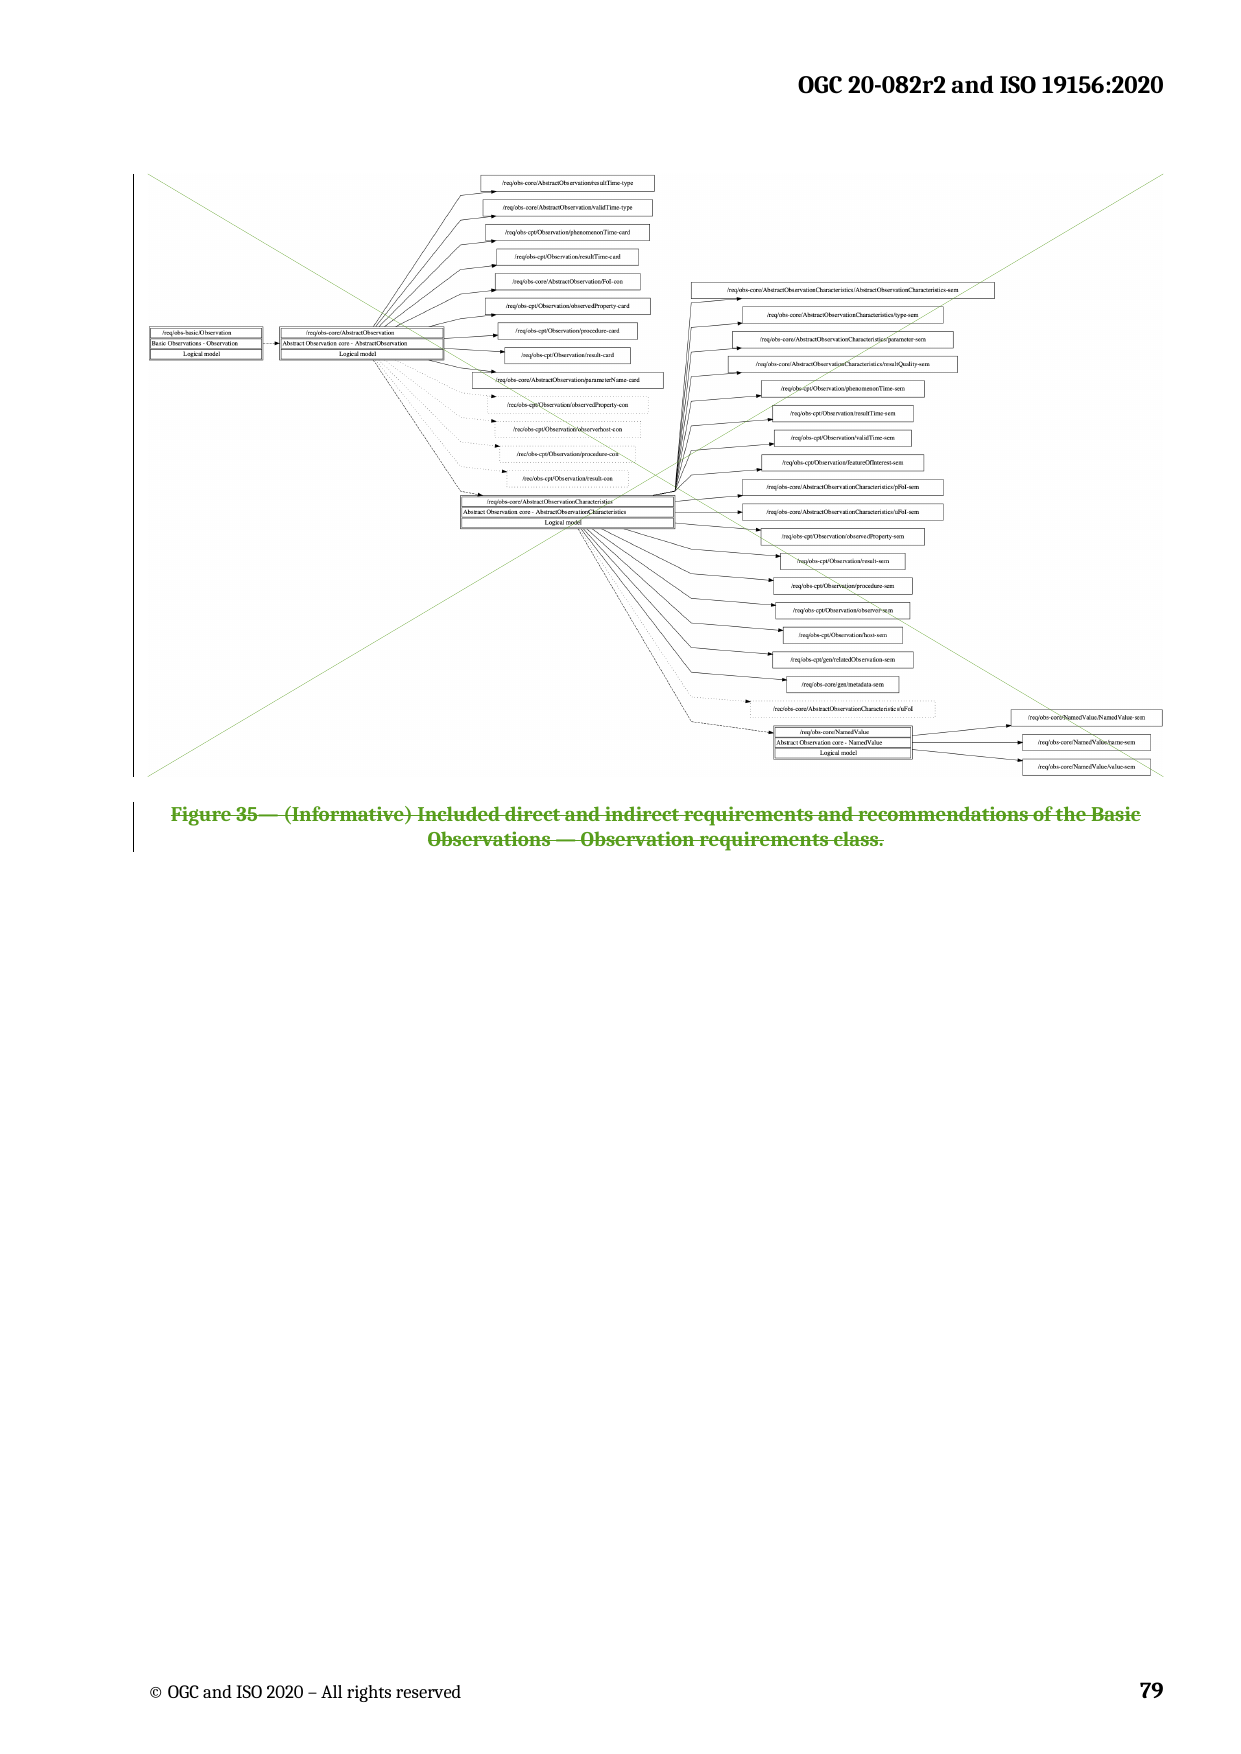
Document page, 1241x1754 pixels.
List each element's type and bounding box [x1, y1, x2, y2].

picture [149, 173, 1162, 474]
picture [147, 175, 654, 776]
picture [657, 175, 1164, 776]
picture [150, 476, 1162, 777]
